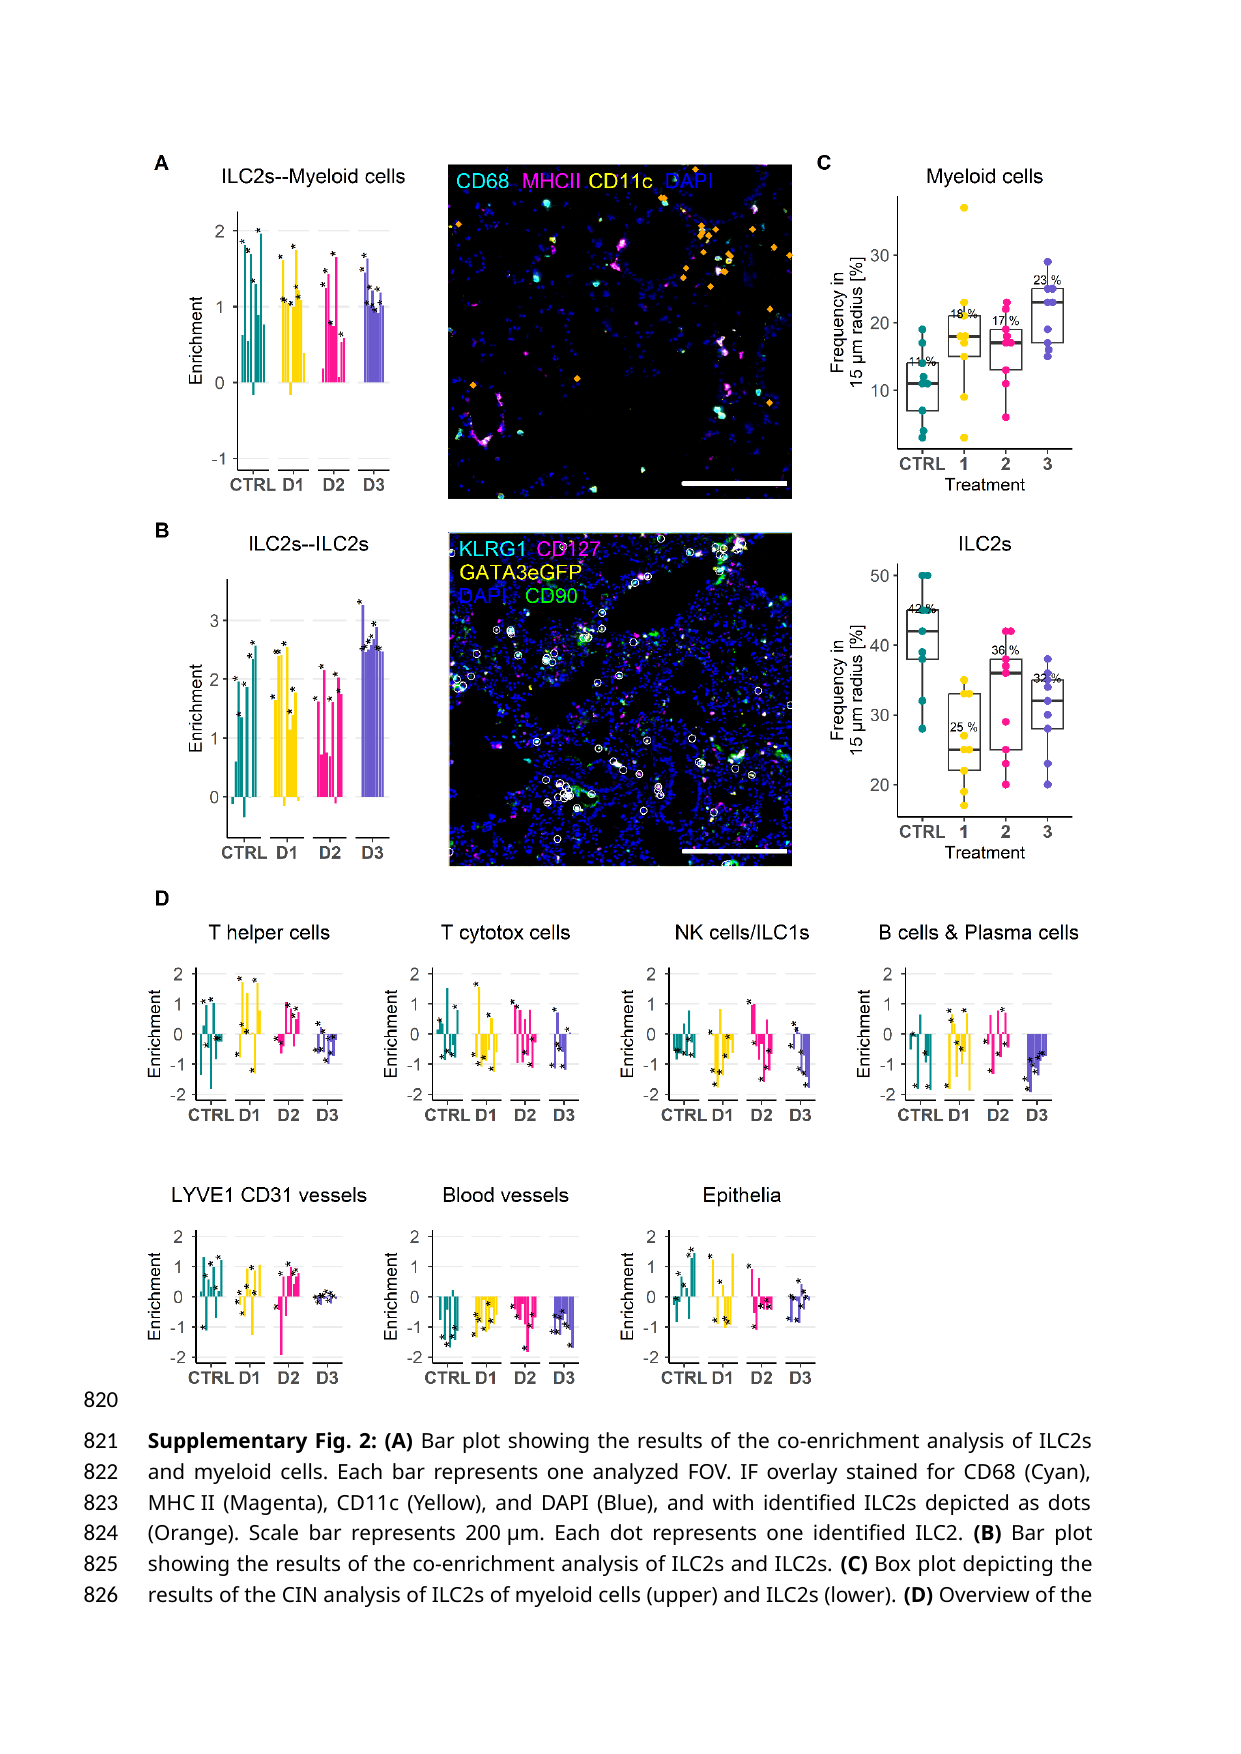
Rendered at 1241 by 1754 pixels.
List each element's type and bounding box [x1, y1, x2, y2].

text [148, 1427, 1093, 1608]
picture [147, 147, 1093, 1408]
